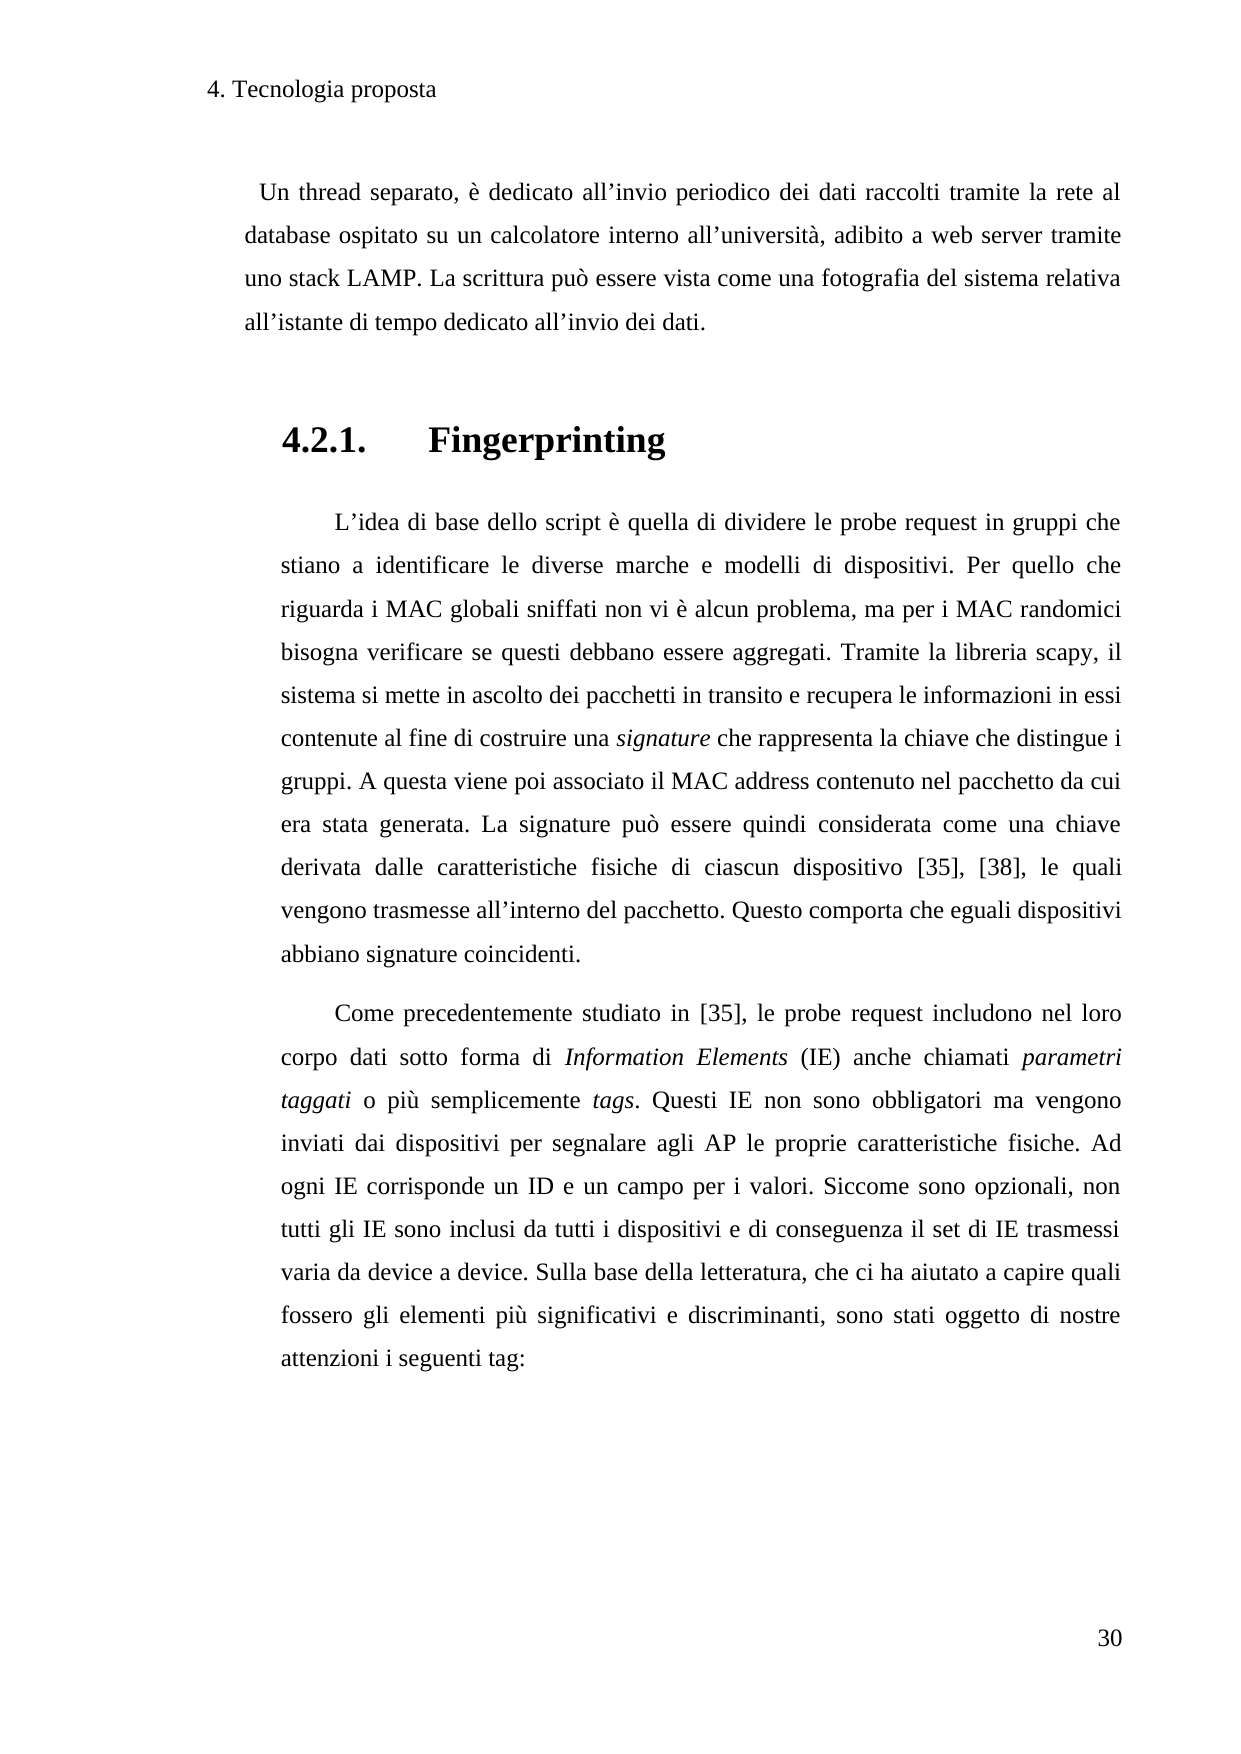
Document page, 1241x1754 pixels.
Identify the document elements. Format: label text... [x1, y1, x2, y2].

text L’idea di base dello script è quella di dividere le probe request in gruppi che stiano a identificare le diverse marche e modelli di dispositivi. Per quello che riguarda i MAC globali sniffati non vi è alcun problema, ma per i MAC randomici bisogna verificare se questi debbano essere aggregati. Tramite la libreria scapy, il sistema si mette in ascolto dei pacchetti in transito e recupera le informazioni in essi contenute al fine di costruire una signature che rappresenta la chiave che distingue i gruppi. A questa viene poi associato il MAC address contenuto nel pacchetto da cui era stata generata. La signature può essere quindi considerata come una chiave derivata dalle caratteristiche fisiche di ciascun dispositivo , , le quali vengono trasmesse all’interno del pacchetto. Questo comporta che eguali dispositivi abbiano signature coincidenti. [281, 507, 1122, 967]
text Come precedentemente studiato in , le probe request includono nel loro corpo dati sotto forma di Information Elements (IE) anche chiamati parametri taggati o più semplicemente tags. Questi IE non sono obbligatori ma vengono inviati dai dispositivi per segnalare agli AP le proprie caratteristiche fisiche. Ad ogni IE corrisponde un ID e un campo per i valori. Siccome sono opzionali, non tutti gli IE sono inclusi da tutti i dispositivi e di conseguenza il set di IE trasmessi varia da device a device. Sulla base della letteratura, che ci ha aiutato a capire quali fossero gli elementi più significativi e discriminanti, sono stati oggetto di nostre attenzioni i seguenti tag: [281, 998, 1122, 1372]
list Fingerprinting [282, 418, 1122, 461]
text Un thread separato, è dedicato all’invio periodico dei dati raccolti tramite la rete al database ospitato su un calcolatore interno all’università, adibito a web server tramite uno stack LAMP. La scrittura può essere vista come una fotografia del sistema relativa all’istante di tempo dedicato all’invio dei dati. [244, 177, 1122, 335]
